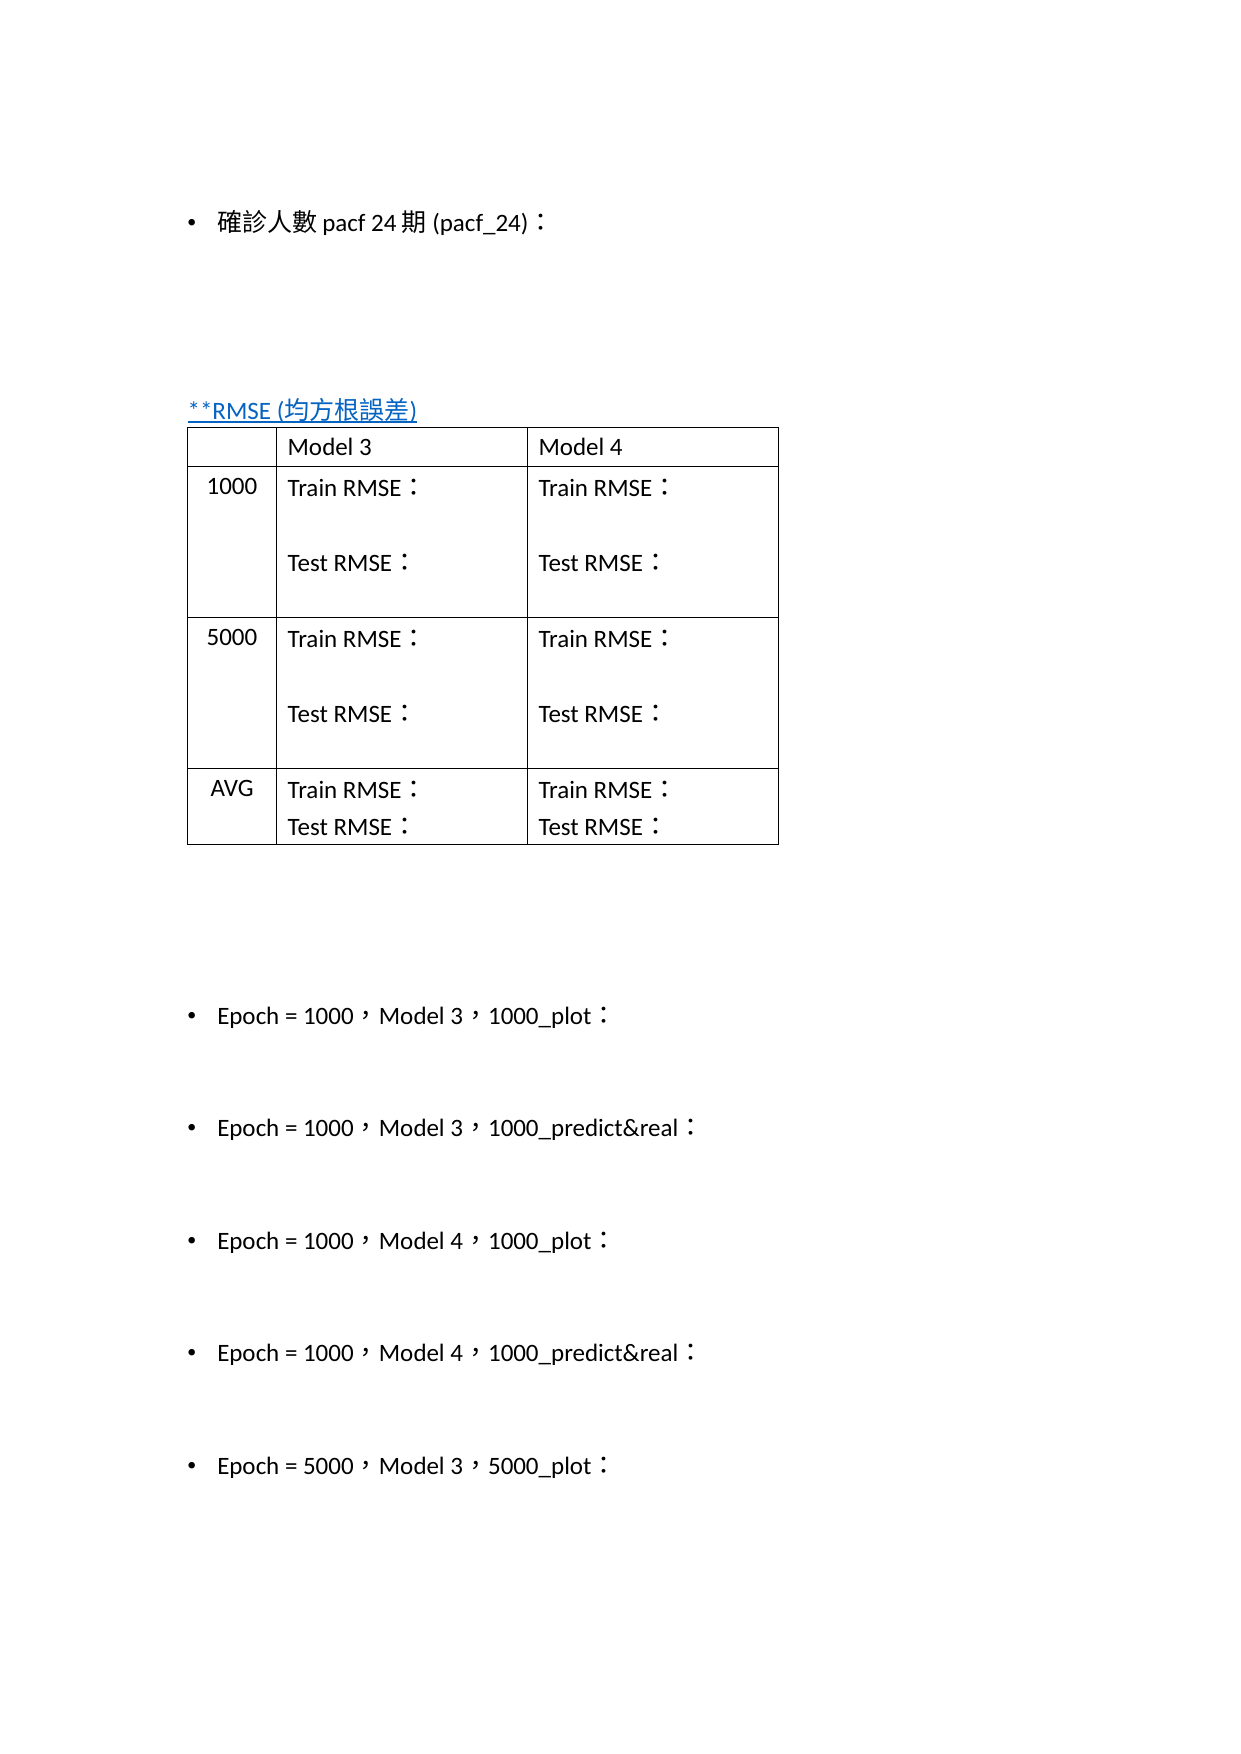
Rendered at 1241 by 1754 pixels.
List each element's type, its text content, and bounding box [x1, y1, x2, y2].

list Epoch = 1000，Model 4，1000_predict&real： [187, 1332, 1053, 1370]
table_cell Train RMSE： Test RMSE： [528, 467, 778, 617]
table_header Model 3 [277, 428, 527, 466]
table_header [188, 428, 276, 466]
table_header Model 4 [528, 428, 778, 466]
list Epoch = 1000，Model 3，1000_plot： [187, 995, 1053, 1032]
list Epoch = 1000，Model 3，1000_predict&real： [187, 1107, 1053, 1145]
table_cell Train RMSE： Test RMSE： [528, 769, 778, 844]
table_cell AVG [188, 769, 276, 844]
list Epoch = 5000，Model 3，5000_plot： [187, 1445, 1053, 1482]
table_cell 5000 [188, 618, 276, 768]
table_cell Train RMSE： Test RMSE： [277, 467, 527, 617]
list 確診人數pacf 24期 (pacf_24)： [187, 202, 1053, 239]
text **RMSE (均方根誤差) [187, 389, 1053, 427]
list Epoch = 1000，Model 4，1000_plot： [187, 1220, 1053, 1257]
table_cell Train RMSE： Test RMSE： [277, 618, 527, 768]
table_cell 1000 [188, 467, 276, 617]
table_cell Train RMSE： Test RMSE： [277, 769, 527, 844]
table_cell Train RMSE： Test RMSE： [528, 618, 778, 768]
